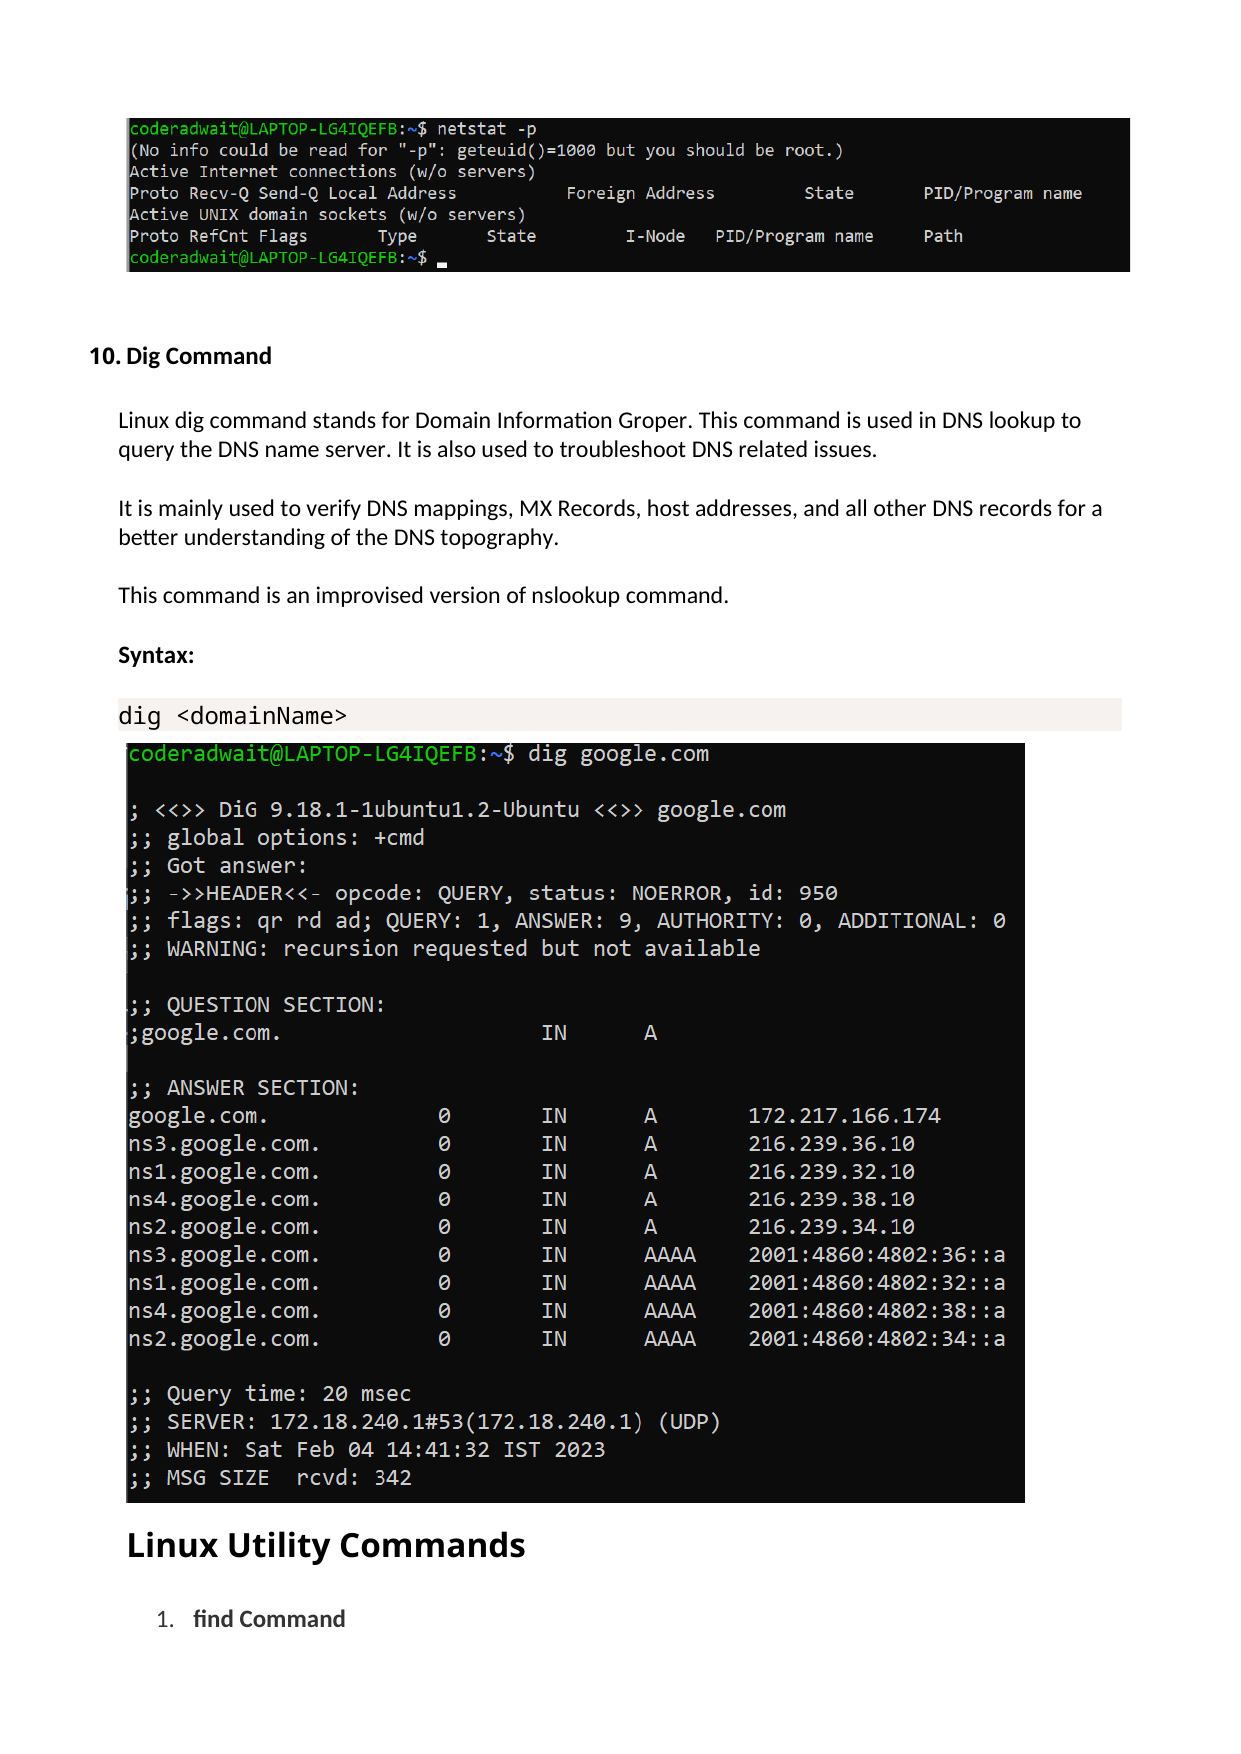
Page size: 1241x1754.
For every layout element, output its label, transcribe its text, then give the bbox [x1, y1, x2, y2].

list Dig Command [89, 340, 1122, 371]
text It is mainly used to verify DNS mappings, MX Records, host addresses, and all other DNS records for a better understanding of the DNS topography. [118, 493, 1122, 551]
text Syntax: [118, 639, 1122, 669]
text dig <domainName> [118, 698, 1122, 731]
text Linux Utility Commands [126, 1521, 1122, 1567]
picture [126, 743, 1025, 1503]
list find Command [156, 1603, 1122, 1633]
text Linux dig command stands for Domain Information Groper. This command is used in DNS lookup to query the DNS name server. It is also used to troubleshoot DNS related issues. [118, 405, 1122, 463]
text This command is an improvised version of nslookup command. [118, 580, 1122, 610]
picture [126, 118, 1130, 272]
